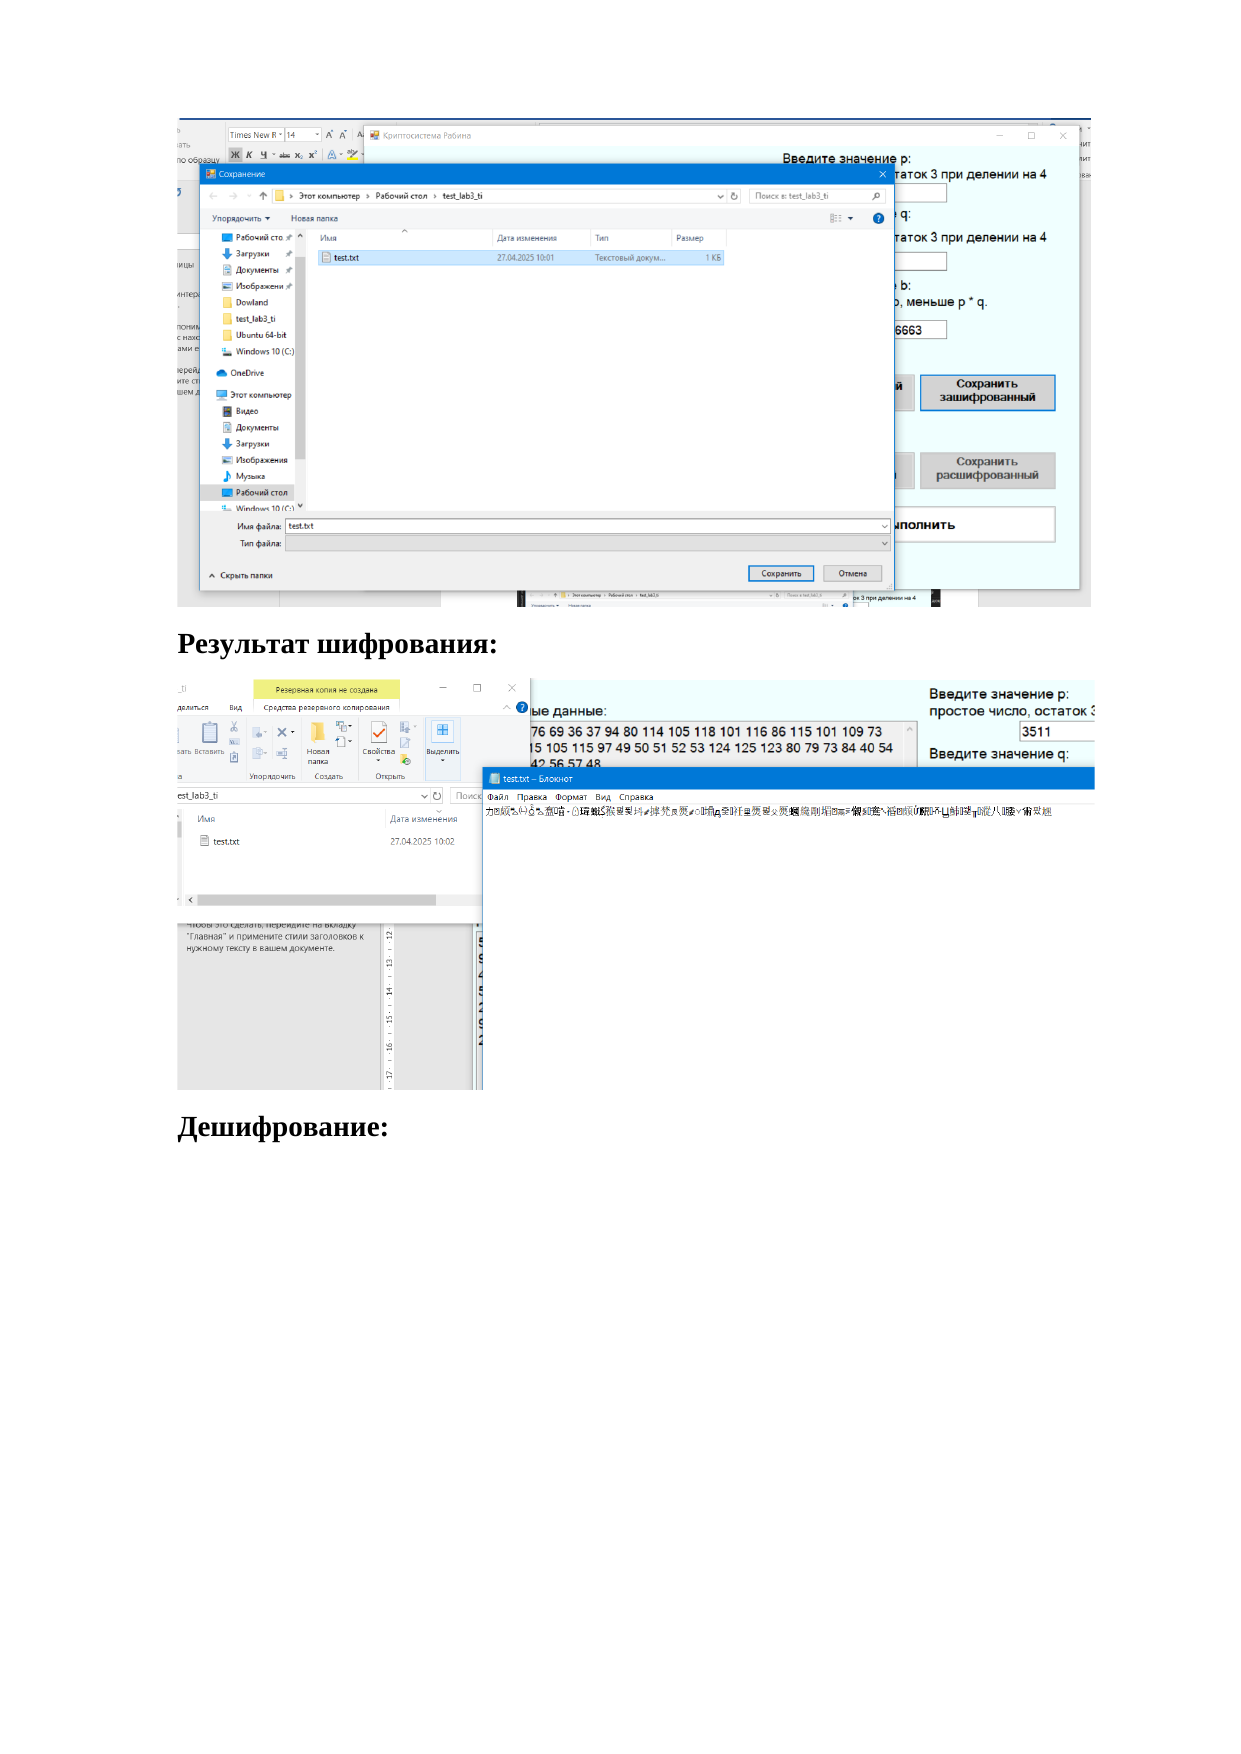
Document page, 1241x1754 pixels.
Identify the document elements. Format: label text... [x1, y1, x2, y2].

picture [177, 118, 1091, 607]
picture [177, 678, 1095, 1090]
text Результат шифрования: [177, 626, 1152, 659]
text Дешифрование: [177, 1109, 1152, 1142]
